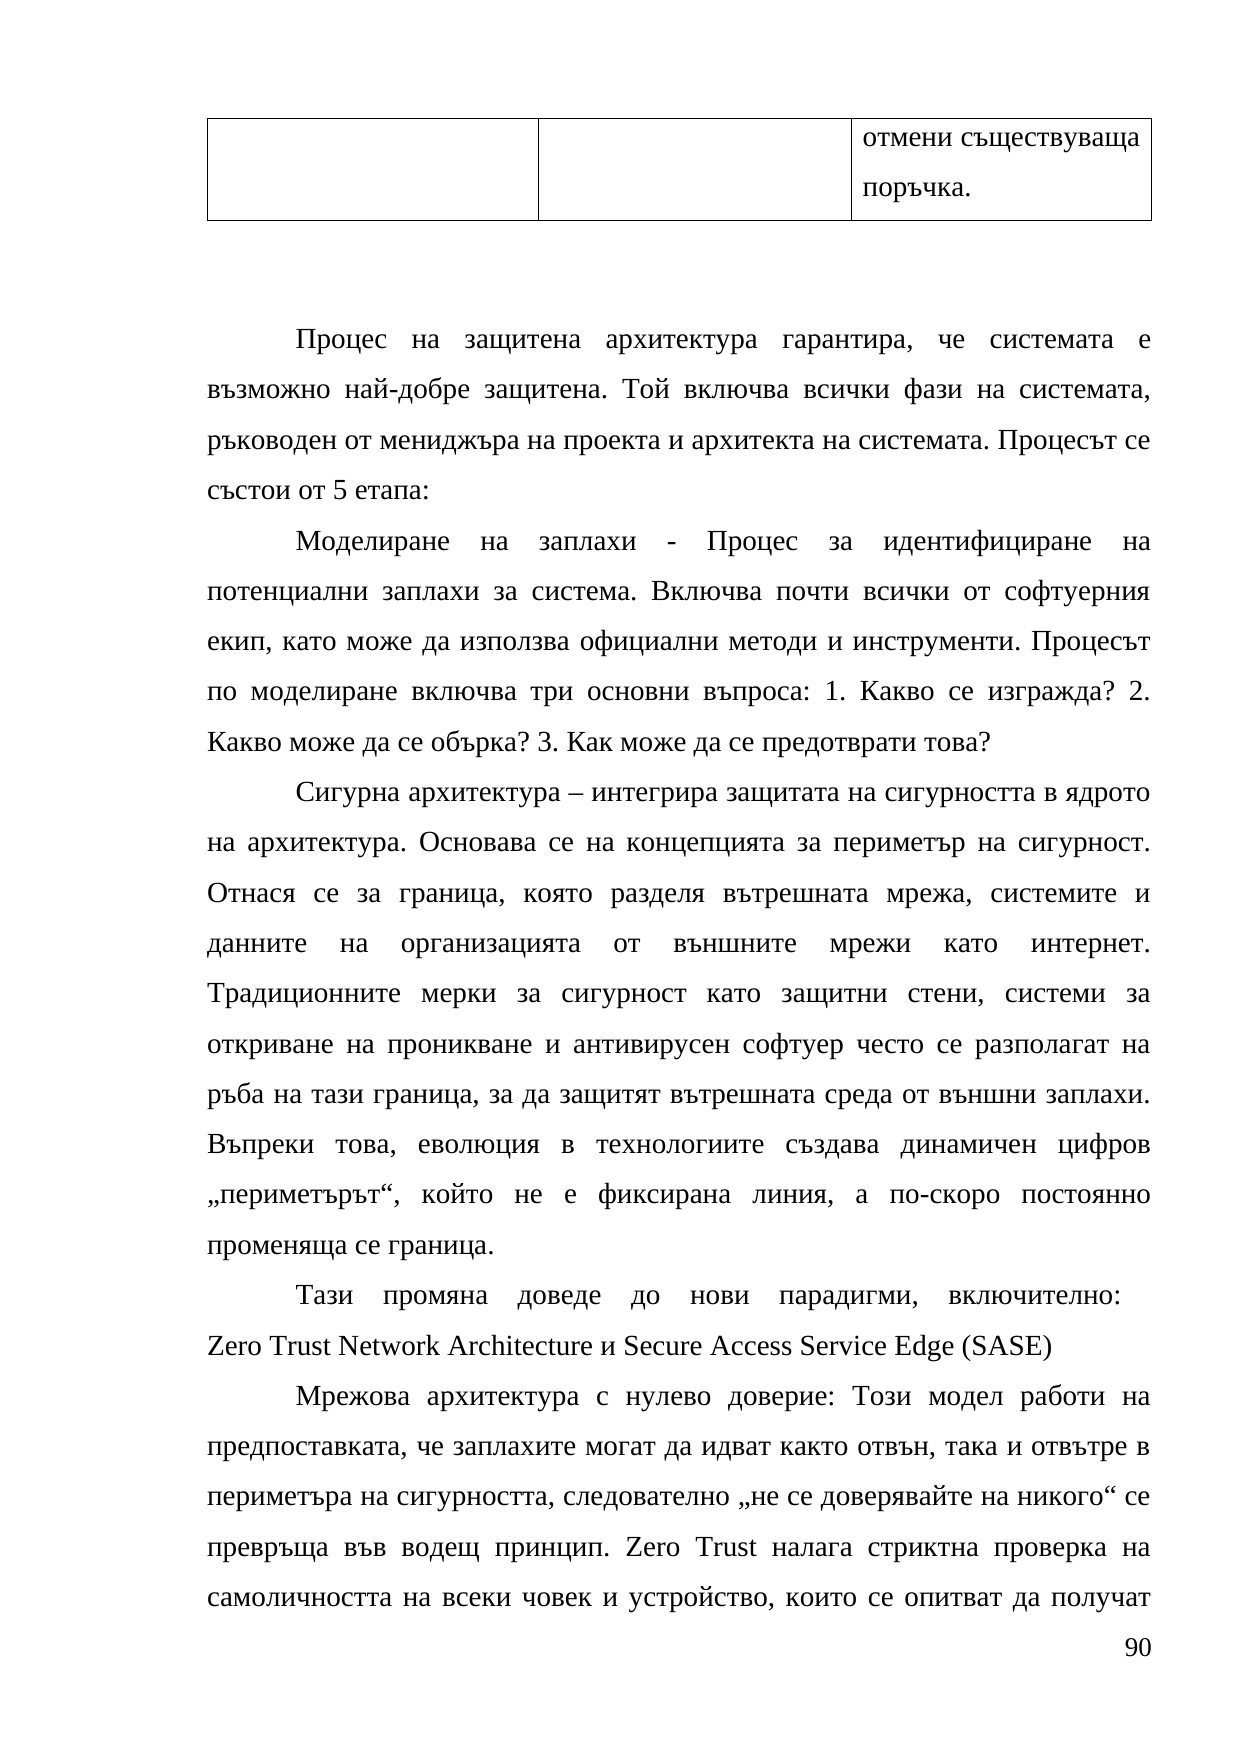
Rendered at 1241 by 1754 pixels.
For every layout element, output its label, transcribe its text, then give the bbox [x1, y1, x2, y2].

text Процес на защитена архитектура гарантира, че системата е възможно най-добре защитена. Той включва всички фази на системата, ръководен от мениджъра на проекта и архитекта на системата. Процесът се състои от 5 етапа: [207, 321, 1152, 506]
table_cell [208, 119, 538, 220]
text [207, 1378, 1152, 1613]
text Моделиране на заплахи - Процес за идентифициране на потенциални заплахи за система. Включва почти всички от софтуерния екип, като може да използва официални методи и инструменти. Процесът по моделиране включва три основни въпроса: 1. Какво се изгражда? 2. Какво може да се обърка? 3. Как може да се предотврати това? [207, 523, 1152, 757]
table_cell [852, 119, 1151, 220]
text Тази промяна доведе до нови парадигми, включително: Zero Trust Network Architecture и Secure Access Service Edge (SASE) [207, 1277, 1152, 1361]
text Сигурна архитектура – интегрира защитата на сигурността в ядрото на архитектура. Основава се на концепцията за периметър на сигурност. Отнася се за граница, която разделя вътрешната мрежа, системите и данните на организацията от външните мрежи като интернет. Традиционните мерки за сигурност като защитни стени, системи за откриване на проникване и антивирусен софтуер често се разполагат на ръба на тази граница, за да защитят вътрешната среда от външни заплахи. Въпреки това, еволюция в технологиите създава динамичен цифров „периметърът“, който не е фиксирана линия, а по-скоро постоянно променяща се граница. [207, 774, 1152, 1261]
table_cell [539, 119, 851, 220]
